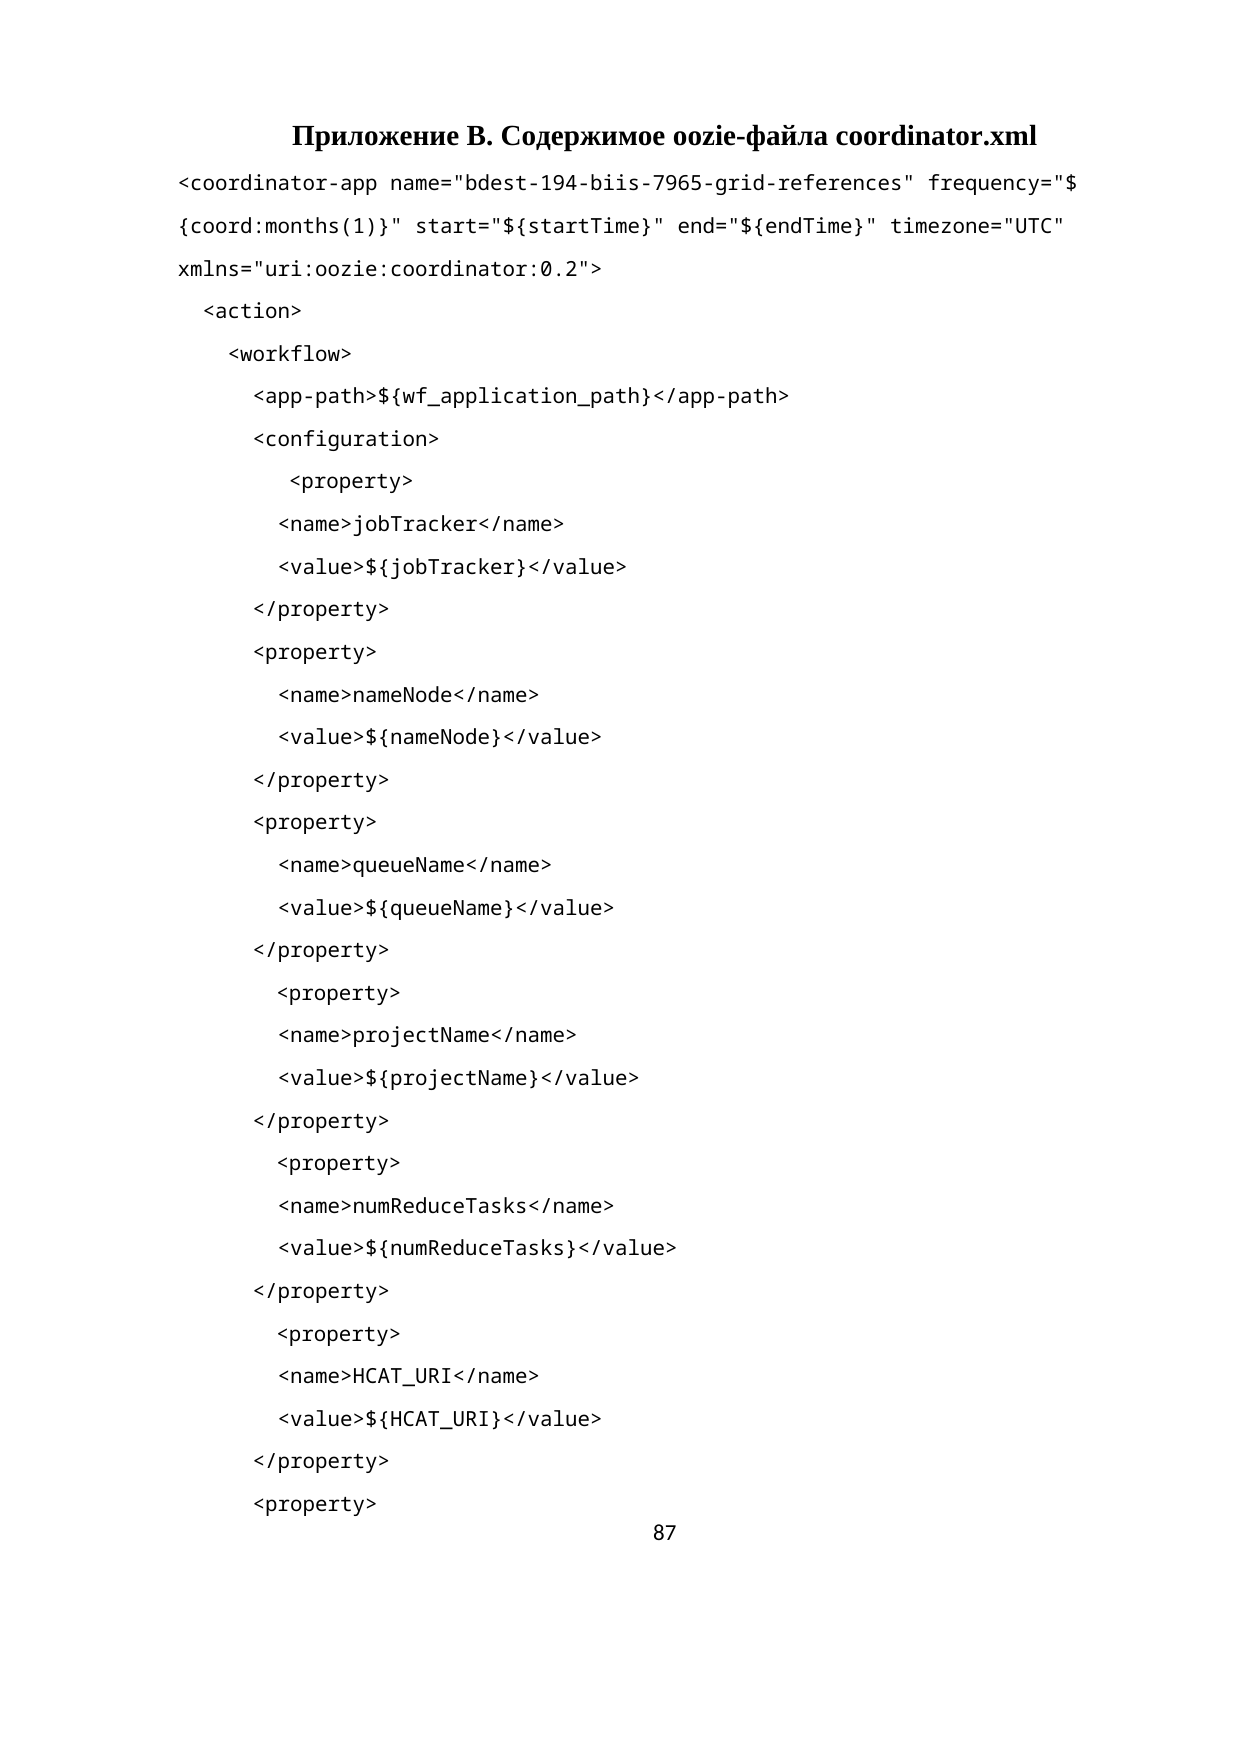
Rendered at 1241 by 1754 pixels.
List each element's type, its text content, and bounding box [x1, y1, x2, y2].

text <action> [177, 296, 1152, 325]
text <name>jobTracker</name> [177, 509, 1152, 538]
text <value>${projectName}</value> [177, 1063, 1152, 1092]
text <configuration> [177, 424, 1152, 452]
text <property> [177, 807, 1152, 836]
text <value>${HCAT_URI}</value> [177, 1404, 1152, 1432]
text <value>${numReduceTasks}</value> [177, 1233, 1152, 1262]
text <name>projectName</name> [177, 1021, 1152, 1049]
text <value>${jobTracker}</value> [177, 552, 1152, 580]
text <name>HCAT_URI</name> [177, 1361, 1152, 1390]
text <app-path>${wf_application_path}</app-path> [177, 381, 1152, 410]
text <value>${queueName}</value> [177, 893, 1152, 921]
text <value>${nameNode}</value> [177, 722, 1152, 751]
text </property> [177, 1276, 1152, 1304]
text <name>nameNode</name> [177, 680, 1152, 708]
text <name>numReduceTasks</name> [177, 1191, 1152, 1219]
text <coordinator-app name="bdest-194-biis-7965-grid-references" frequency="${coord:months(1)}" start="${startTime}" end="${endTime}" timezone="UTC" xmlns="uri:oozie:coordinator:0.2"> [177, 168, 1152, 282]
text <property> [177, 467, 1152, 495]
text <property> [177, 1148, 1152, 1177]
text <property> [177, 1319, 1152, 1347]
text <workflow> [177, 339, 1152, 367]
text </property> [177, 594, 1152, 623]
text Приложение В. Содержимое oozie-файла coordinator.xml [177, 118, 1152, 152]
text </property> [177, 1106, 1152, 1134]
text </property> [177, 935, 1152, 964]
text <name>queueName</name> [177, 850, 1152, 878]
text </property> [177, 765, 1152, 793]
text </property> [177, 1447, 1152, 1475]
text <property> [177, 978, 1152, 1006]
text <property> [177, 1489, 1152, 1518]
text <property> [177, 637, 1152, 666]
